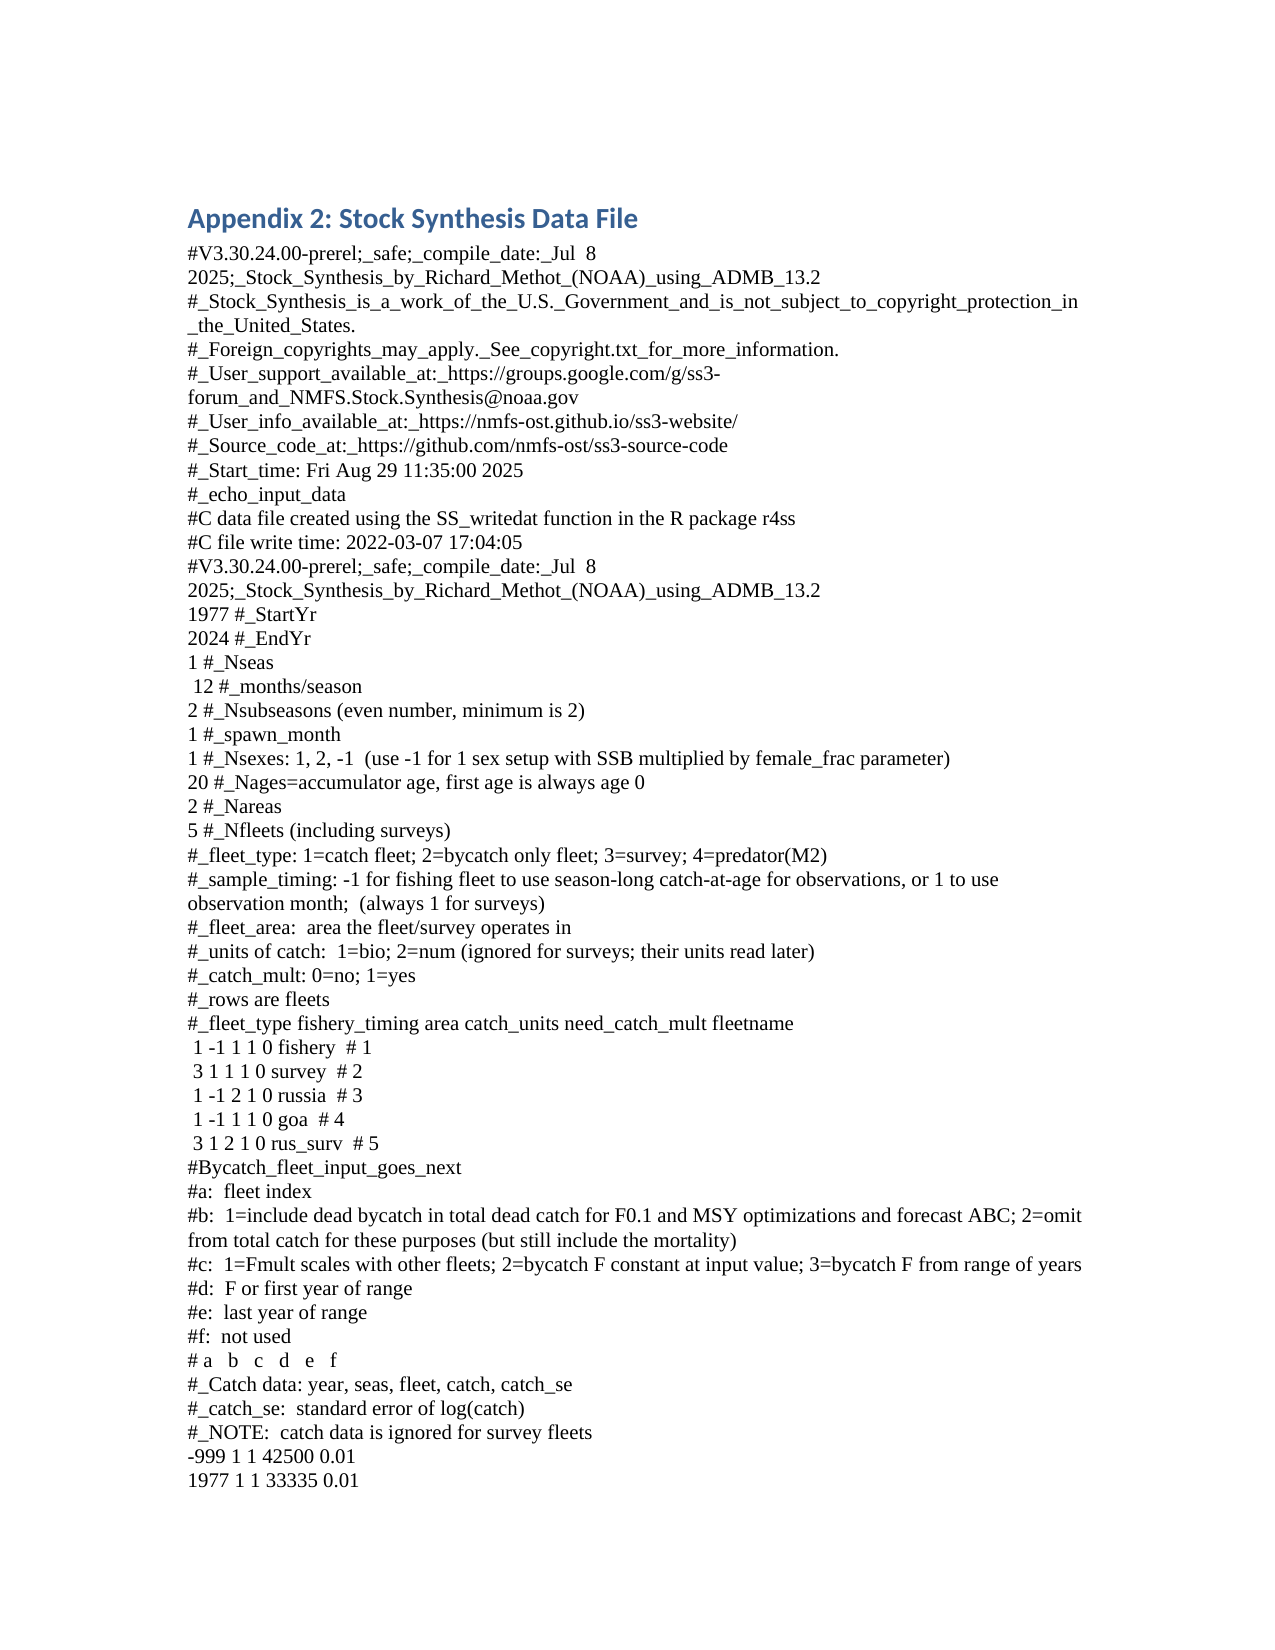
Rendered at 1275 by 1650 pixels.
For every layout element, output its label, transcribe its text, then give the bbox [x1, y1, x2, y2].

text #_NOTE: catch data is ignored for survey fleets [187, 1420, 1087, 1444]
text 12 #_months/season [187, 674, 1087, 698]
text #_Stock_Synthesis_is_a_work_of_the_U.S._Government_and_is_not_subject_to_copyright_protection_in_the_United_States. [187, 289, 1087, 337]
text #_fleet_type: 1=catch fleet; 2=bycatch only fleet; 3=survey; 4=predator(M2) [187, 842, 1087, 867]
text #a: fleet index [187, 1179, 1087, 1203]
text 1977 #_StartYr [187, 602, 1087, 626]
text #_units of catch: 1=bio; 2=num (ignored for surveys; their units read later) [187, 939, 1087, 963]
text #_rows are fleets [187, 987, 1087, 1011]
text #_catch_mult: 0=no; 1=yes [187, 963, 1087, 987]
text 20 #_Nages=accumulator age, first age is always age 0 [187, 770, 1087, 794]
text -999 1 1 42500 0.01 [187, 1444, 1087, 1468]
text 2024 #_EndYr [187, 626, 1087, 650]
text #Bycatch_fleet_input_goes_next [187, 1155, 1087, 1179]
text #e: last year of range [187, 1300, 1087, 1324]
text 1 #_Nseas [187, 650, 1087, 674]
text #_Catch data: year, seas, fleet, catch, catch_se [187, 1372, 1087, 1396]
text # a b c d e f [187, 1348, 1087, 1372]
text #_User_info_available_at:_https://nmfs-ost.github.io/ss3-website/ [187, 409, 1087, 433]
text #d: F or first year of range [187, 1276, 1087, 1300]
text 1 #_spawn_month [187, 722, 1087, 746]
text #_Foreign_copyrights_may_apply._See_copyright.txt_for_more_information. [187, 337, 1087, 361]
text 1 -1 2 1 0 russia # 3 [187, 1083, 1087, 1107]
text #_fleet_type fishery_timing area catch_units need_catch_mult fleetname [187, 1011, 1087, 1035]
text #V3.30.24.00-prerel;_safe;_compile_date:_Jul 8 2025;_Stock_Synthesis_by_Richard_Methot_(NOAA)_using_ADMB_13.2 [187, 241, 1087, 289]
text #_echo_input_data [187, 482, 1087, 506]
text 2 #_Nsubseasons (even number, minimum is 2) [187, 698, 1087, 722]
text 5 #_Nfleets (including surveys) [187, 818, 1087, 842]
text #_Start_time: Fri Aug 29 11:35:00 2025 [187, 457, 1087, 482]
text #c: 1=Fmult scales with other fleets; 2=bycatch F constant at input value; 3=bycatch F from range of years [187, 1252, 1087, 1276]
text #b: 1=include dead bycatch in total dead catch for F0.1 and MSY optimizations and forecast ABC; 2=omit from total catch for these purposes (but still include the mortality) [187, 1203, 1087, 1252]
text 1 #_Nsexes: 1, 2, -1 (use -1 for 1 sex setup with SSB multiplied by female_frac parameter) [187, 746, 1087, 770]
subtitle Appendix 2: Stock Synthesis Data File [187, 200, 1087, 236]
text #V3.30.24.00-prerel;_safe;_compile_date:_Jul 8 2025;_Stock_Synthesis_by_Richard_Methot_(NOAA)_using_ADMB_13.2 [187, 554, 1087, 602]
text #_sample_timing: -1 for fishing fleet to use season-long catch-at-age for observations, or 1 to use observation month; (always 1 for surveys) [187, 867, 1087, 915]
text #f: not used [187, 1324, 1087, 1348]
text #_User_support_available_at:_https://groups.google.com/g/ss3-forum_and_NMFS.Stock.Synthesis@noaa.gov [187, 361, 1087, 409]
text 3 1 1 1 0 survey # 2 [187, 1059, 1087, 1083]
text 3 1 2 1 0 rus_surv # 5 [187, 1131, 1087, 1155]
text #_Source_code_at:_https://github.com/nmfs-ost/ss3-source-code [187, 433, 1087, 457]
text 1 -1 1 1 0 fishery # 1 [187, 1035, 1087, 1059]
text #_catch_se: standard error of log(catch) [187, 1396, 1087, 1420]
text 1 -1 1 1 0 goa # 4 [187, 1107, 1087, 1131]
text 1977 1 1 33335 0.01 [187, 1468, 1087, 1492]
text #C data file created using the SS_writedat function in the R package r4ss [187, 506, 1087, 530]
text #_fleet_area: area the fleet/survey operates in [187, 915, 1087, 939]
text 2 #_Nareas [187, 794, 1087, 818]
text #C file write time: 2022-03-07 17:04:05 [187, 530, 1087, 554]
